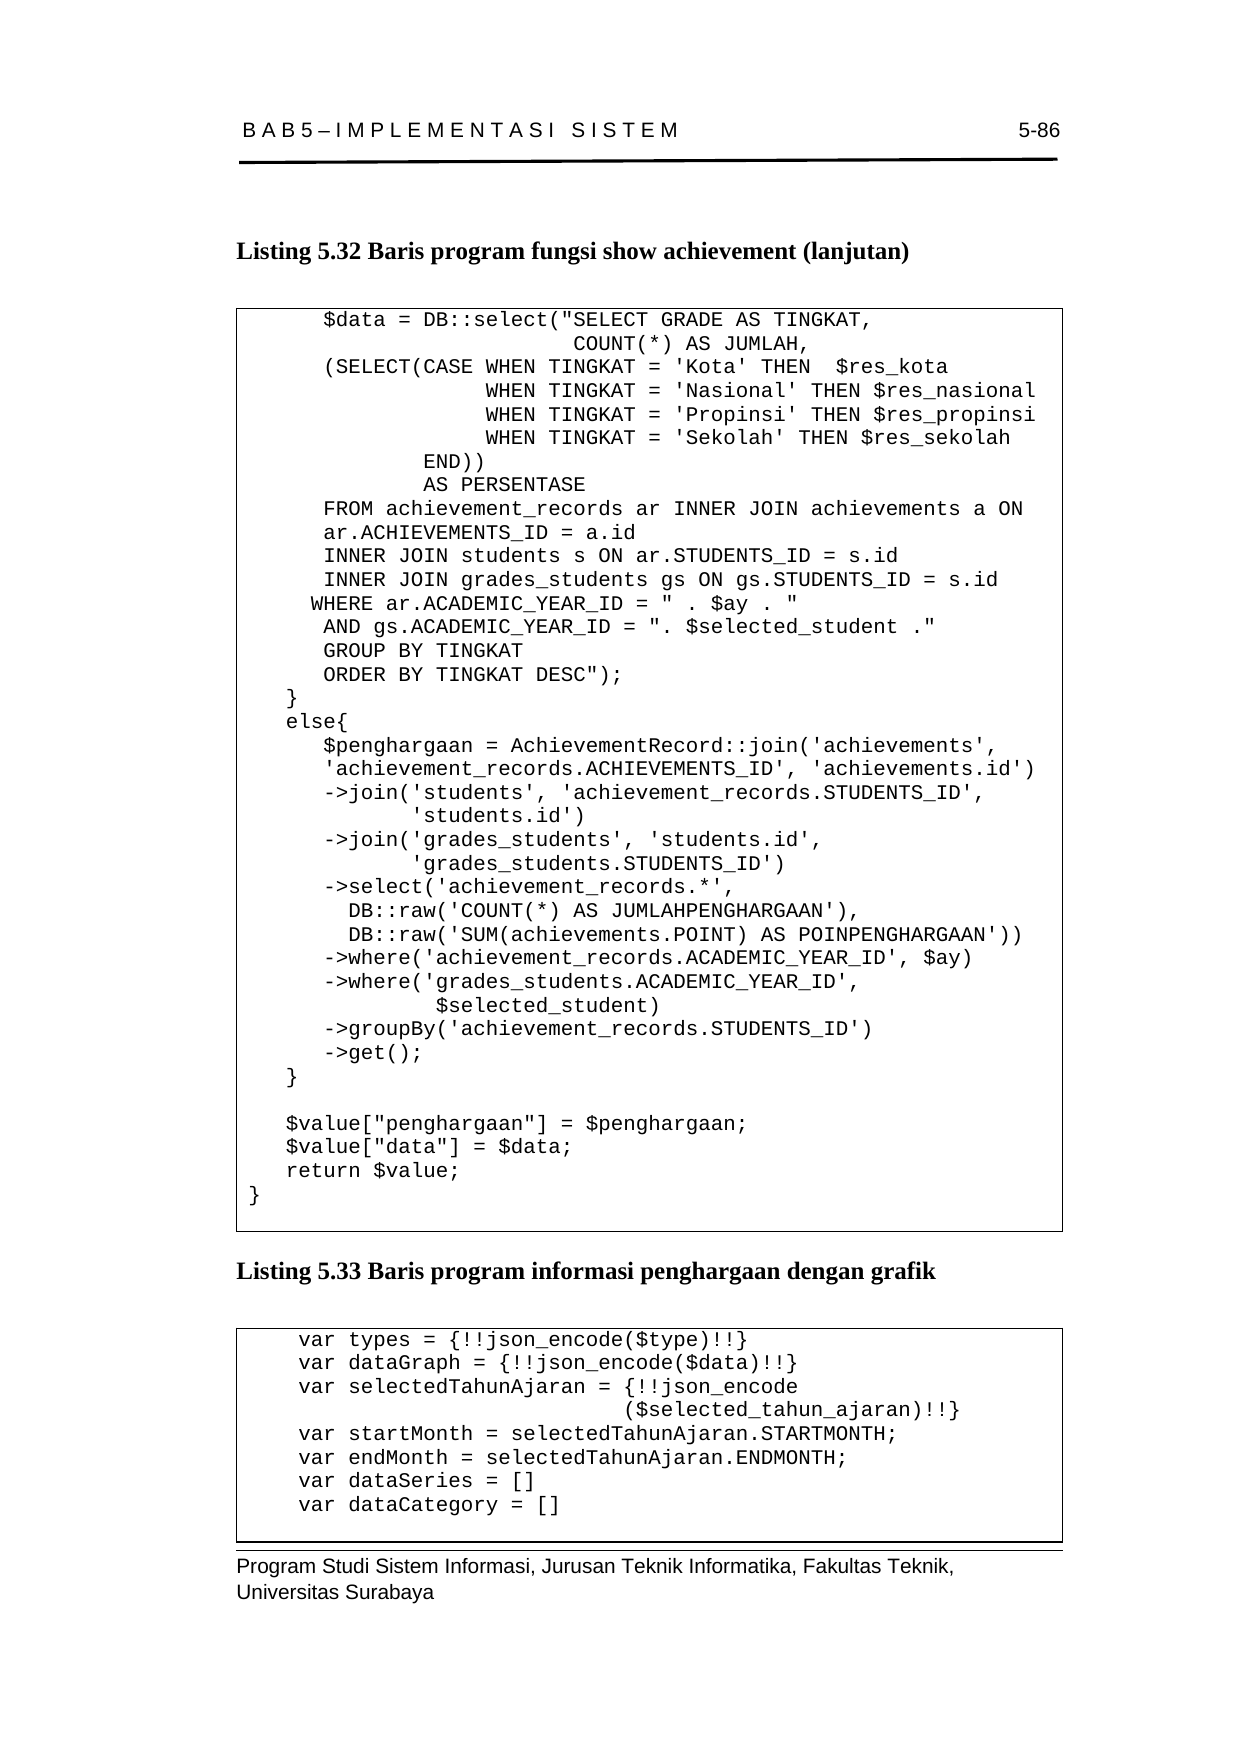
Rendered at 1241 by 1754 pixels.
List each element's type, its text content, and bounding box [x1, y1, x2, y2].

text Listing 5.33 Baris program informasi penghargaan dengan grafik [236, 1256, 1063, 1285]
text Listing 5.32 Baris program fungsi show achievement (lanjutan) [236, 236, 1063, 266]
table_header var types = {!!json_encode($type)!!} var dataGraph = {!!json_encode($data)!!} var selectedTahunAjaran = {!!json_encode ($selected_tahun_ajaran)!!} var startMonth = selectedTahunAjaran.STARTMONTH; var endMonth = selectedTahunAjaran.ENDMONTH; var dataSeries = [] var dataCategory = [] [237, 1329, 1062, 1541]
table_header $data = DB::select("SELECT GRADE AS TINGKAT, COUNT(*) AS JUMLAH, (SELECT(CASE WHEN TINGKAT = 'Kota' THEN $res_kota WHEN TINGKAT = 'Nasional' THEN $res_nasional WHEN TINGKAT = 'Propinsi' THEN $res_propinsi WHEN TINGKAT = 'Sekolah' THEN $res_sekolah END)) AS PERSENTASE FROM achievement_records ar INNER JOIN achievements a ON ar.ACHIEVEMENTS_ID = a.id INNER JOIN students s ON ar.STUDENTS_ID = s.id INNER JOIN grades_students gs ON gs.STUDENTS_ID = s.id WHERE ar.ACADEMIC_YEAR_ID = " . $ay . " AND gs.ACADEMIC_YEAR_ID = ". $selected_student ." GROUP BY TINGKAT ORDER BY TINGKAT DESC"); } else{ $penghargaan = AchievementRecord::join('achievements', 'achievement_records.ACHIEVEMENTS_ID', 'achievements.id') ->join('students', 'achievement_records.STUDENTS_ID', 'students.id') ->join('grades_students', 'students.id', 'grades_students.STUDENTS_ID') ->select('achievement_records.*', DB::raw('COUNT(*) AS JUMLAHPENGHARGAAN'), DB::raw('SUM(achievements.POINT) AS POINPENGHARGAAN')) ->where('achievement_records.ACADEMIC_YEAR_ID', $ay) ->where('grades_students.ACADEMIC_YEAR_ID', $selected_student) ->groupBy('achievement_records.STUDENTS_ID') ->get(); } $value["penghargaan"] = $penghargaan; $value["data"] = $data; return $value; } [237, 309, 1062, 1231]
